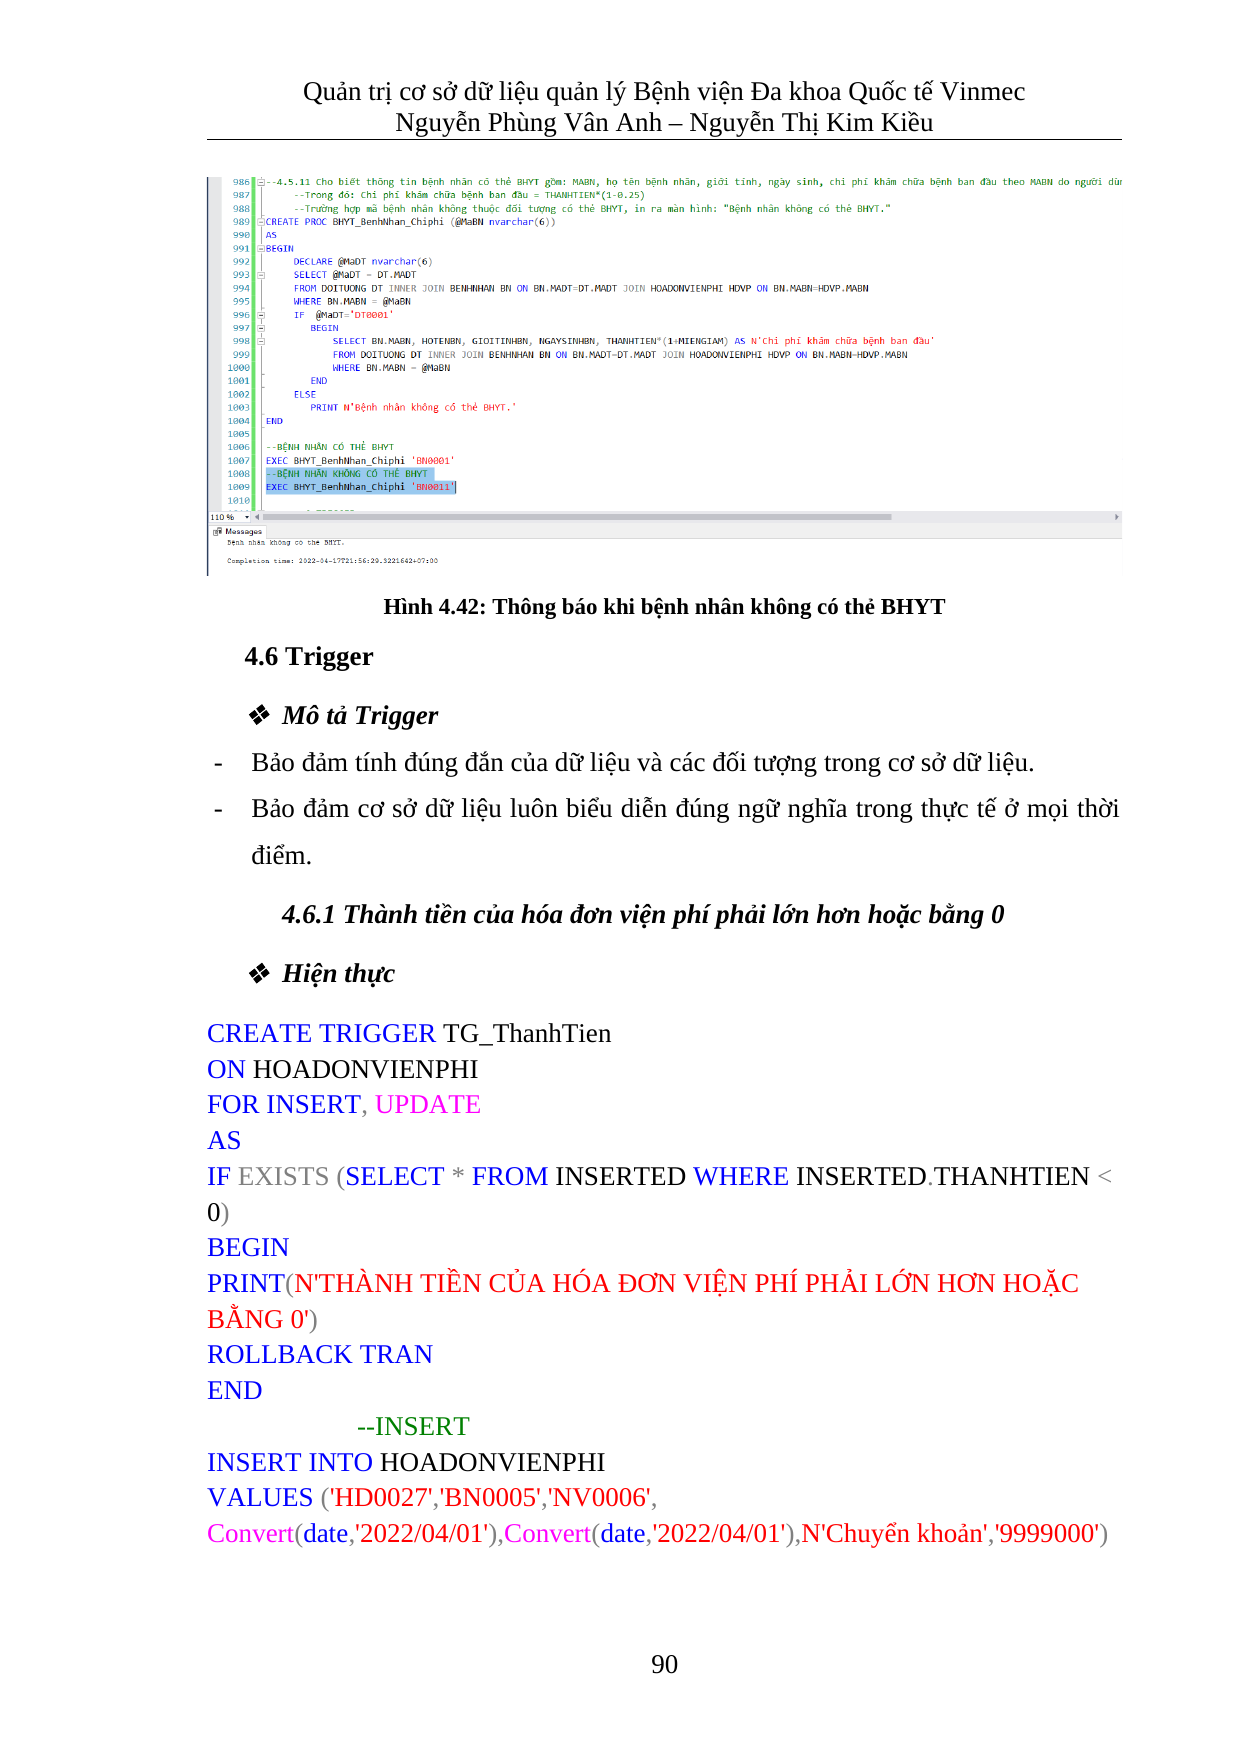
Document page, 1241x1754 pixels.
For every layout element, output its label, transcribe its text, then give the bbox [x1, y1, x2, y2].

text --INSERT [207, 1410, 1122, 1441]
text END [207, 1374, 1122, 1405]
text PRINT(N'THÀNH TIỀN CỦA HÓA ĐƠN VIỆN PHÍ PHẢI LỚN HƠN HOẶC BẰNG 0') [207, 1267, 1122, 1334]
text CREATE TRIGGER TG_ThanhTien [207, 1017, 1122, 1048]
text VALUES ('HD0027','BN0005','NV0006', Convert(date,'2022/04/01'),Convert(date,'2022/04/01'),N'Chuyển khoản','9999000') [207, 1481, 1122, 1548]
text ROLLBACK TRAN [207, 1338, 1122, 1370]
text IF EXISTS (SELECT * FROM INSERTED WHERE INSERTED.THANHTIEN < 0) [207, 1160, 1122, 1227]
list Hiện thực [244, 958, 1122, 989]
picture [206, 177, 1123, 576]
list Mô tả Trigger [244, 699, 1122, 730]
text ON HOADONVIENPHI [207, 1053, 1122, 1084]
text BEGIN [207, 1231, 1122, 1262]
subtitle Thành tiền của hóa đơn viện phí phải lớn hơn hoặc bằng 0 [282, 898, 1122, 929]
text AS [207, 1124, 1122, 1155]
text FOR INSERT, UPDATE [207, 1088, 1122, 1119]
text INSERT INTO HOADONVIENPHI [207, 1446, 1122, 1477]
list Bảo đảm tính đúng đắn của dữ liệu và các đối tượng trong cơ sở dữ liệu. [214, 746, 1122, 777]
subtitle Trigger [244, 640, 1122, 671]
list Bảo đảm cơ sở dữ liệu luôn biểu diễn đúng ngữ nghĩa trong thực tế ở mọi thời điểm. [214, 793, 1122, 870]
